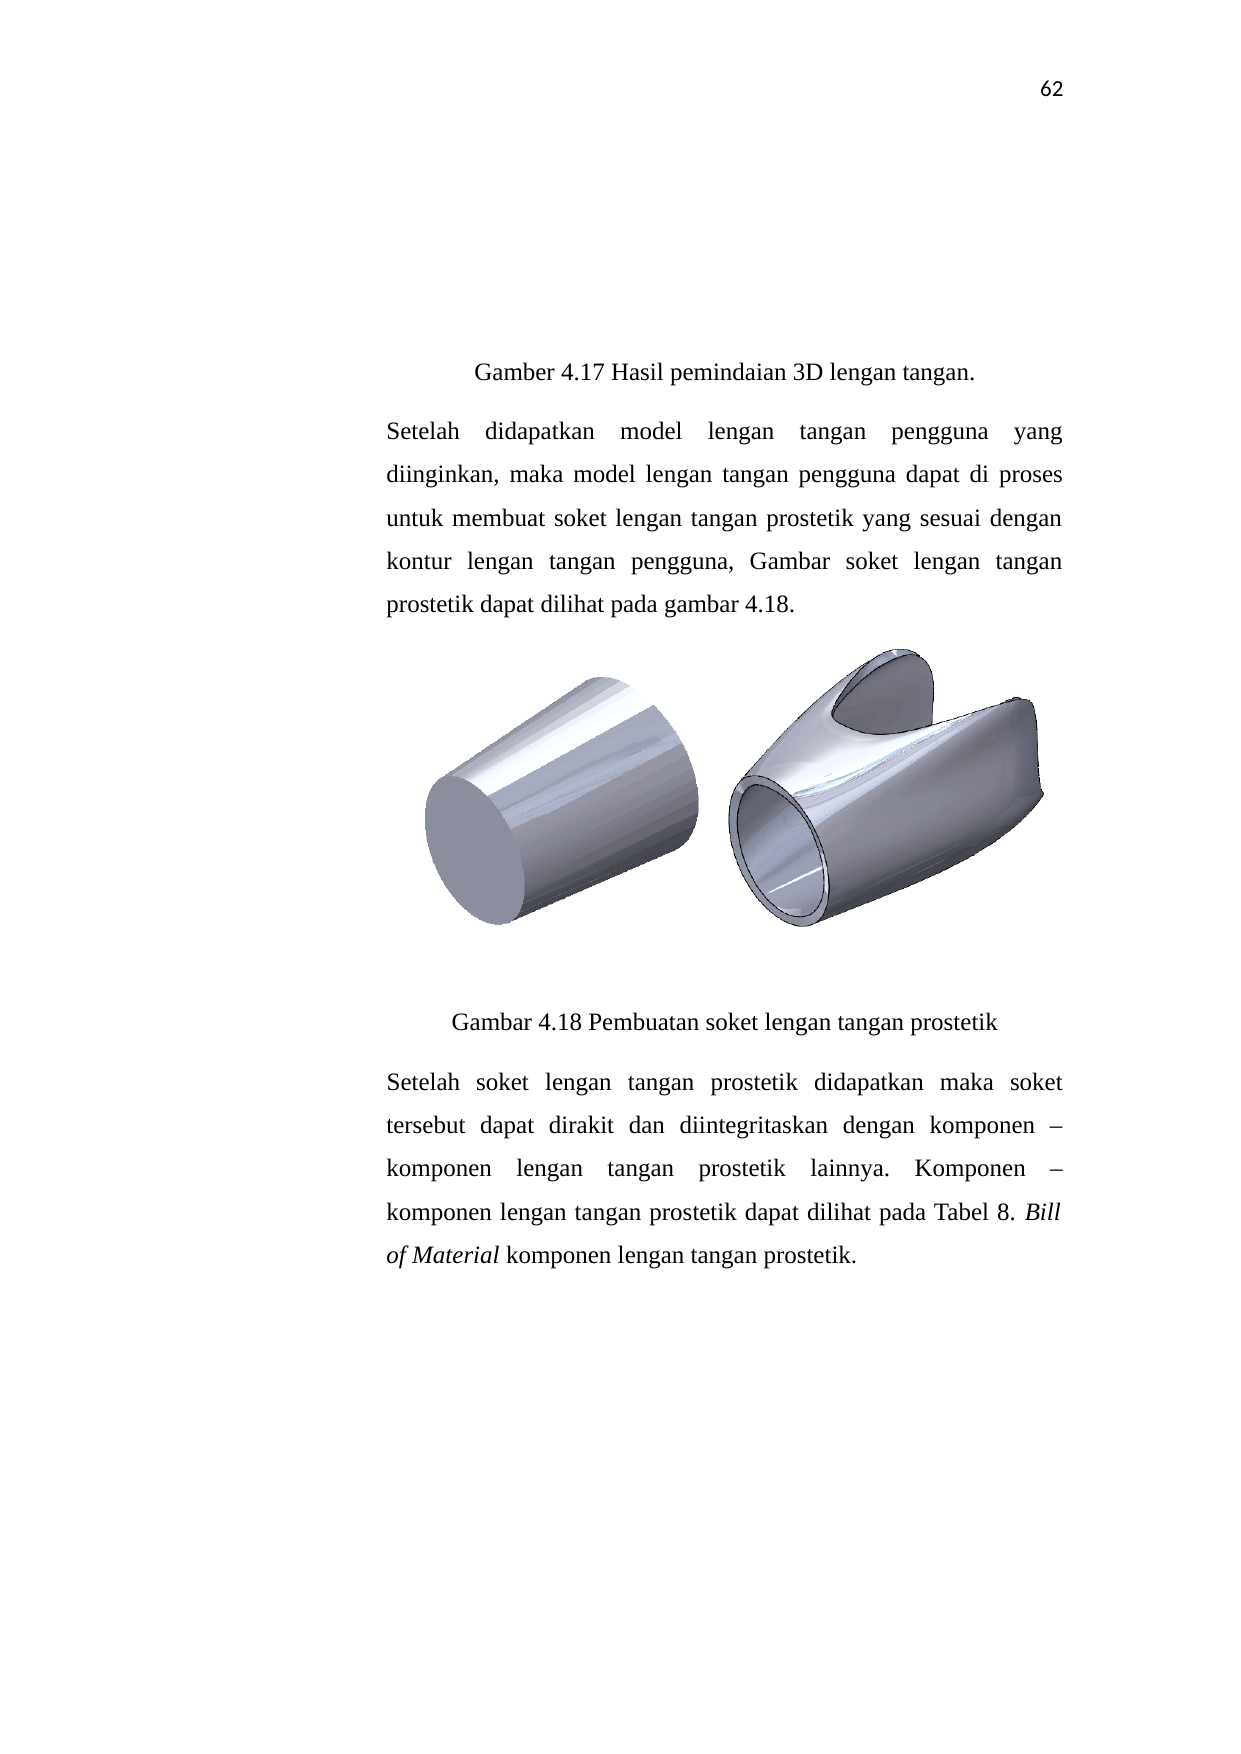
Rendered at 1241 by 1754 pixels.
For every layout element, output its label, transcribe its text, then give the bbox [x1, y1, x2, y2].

picture [389, 645, 717, 942]
text Gambar 4.18 Pembuatan soket lengan tangan prostetik [386, 1007, 1063, 1036]
text Gamber 4.17 Hasil pemindaian 3D lengan tangan. [386, 357, 1063, 385]
text Setelah soket lengan tangan prostetik didapatkan maka soket tersebut dapat dirakit dan diintegritaskan dengan komponen – komponen lengan tangan prostetik lainnya. Komponen – komponen lengan tangan prostetik dapat dilihat pada Tabel 8. Bill of Material komponen lengan tangan prostetik. [386, 1067, 1063, 1268]
text Setelah didapatkan model lengan tangan pengguna yang diinginkan, maka model lengan tangan pengguna dapat di proses untuk membuat soket lengan tangan prostetik yang sesuai dengan kontur lengan tangan pengguna, Gambar soket lengan tangan prostetik dapat dilihat pada gambar 4.18. [386, 416, 1063, 618]
picture [721, 621, 1057, 946]
